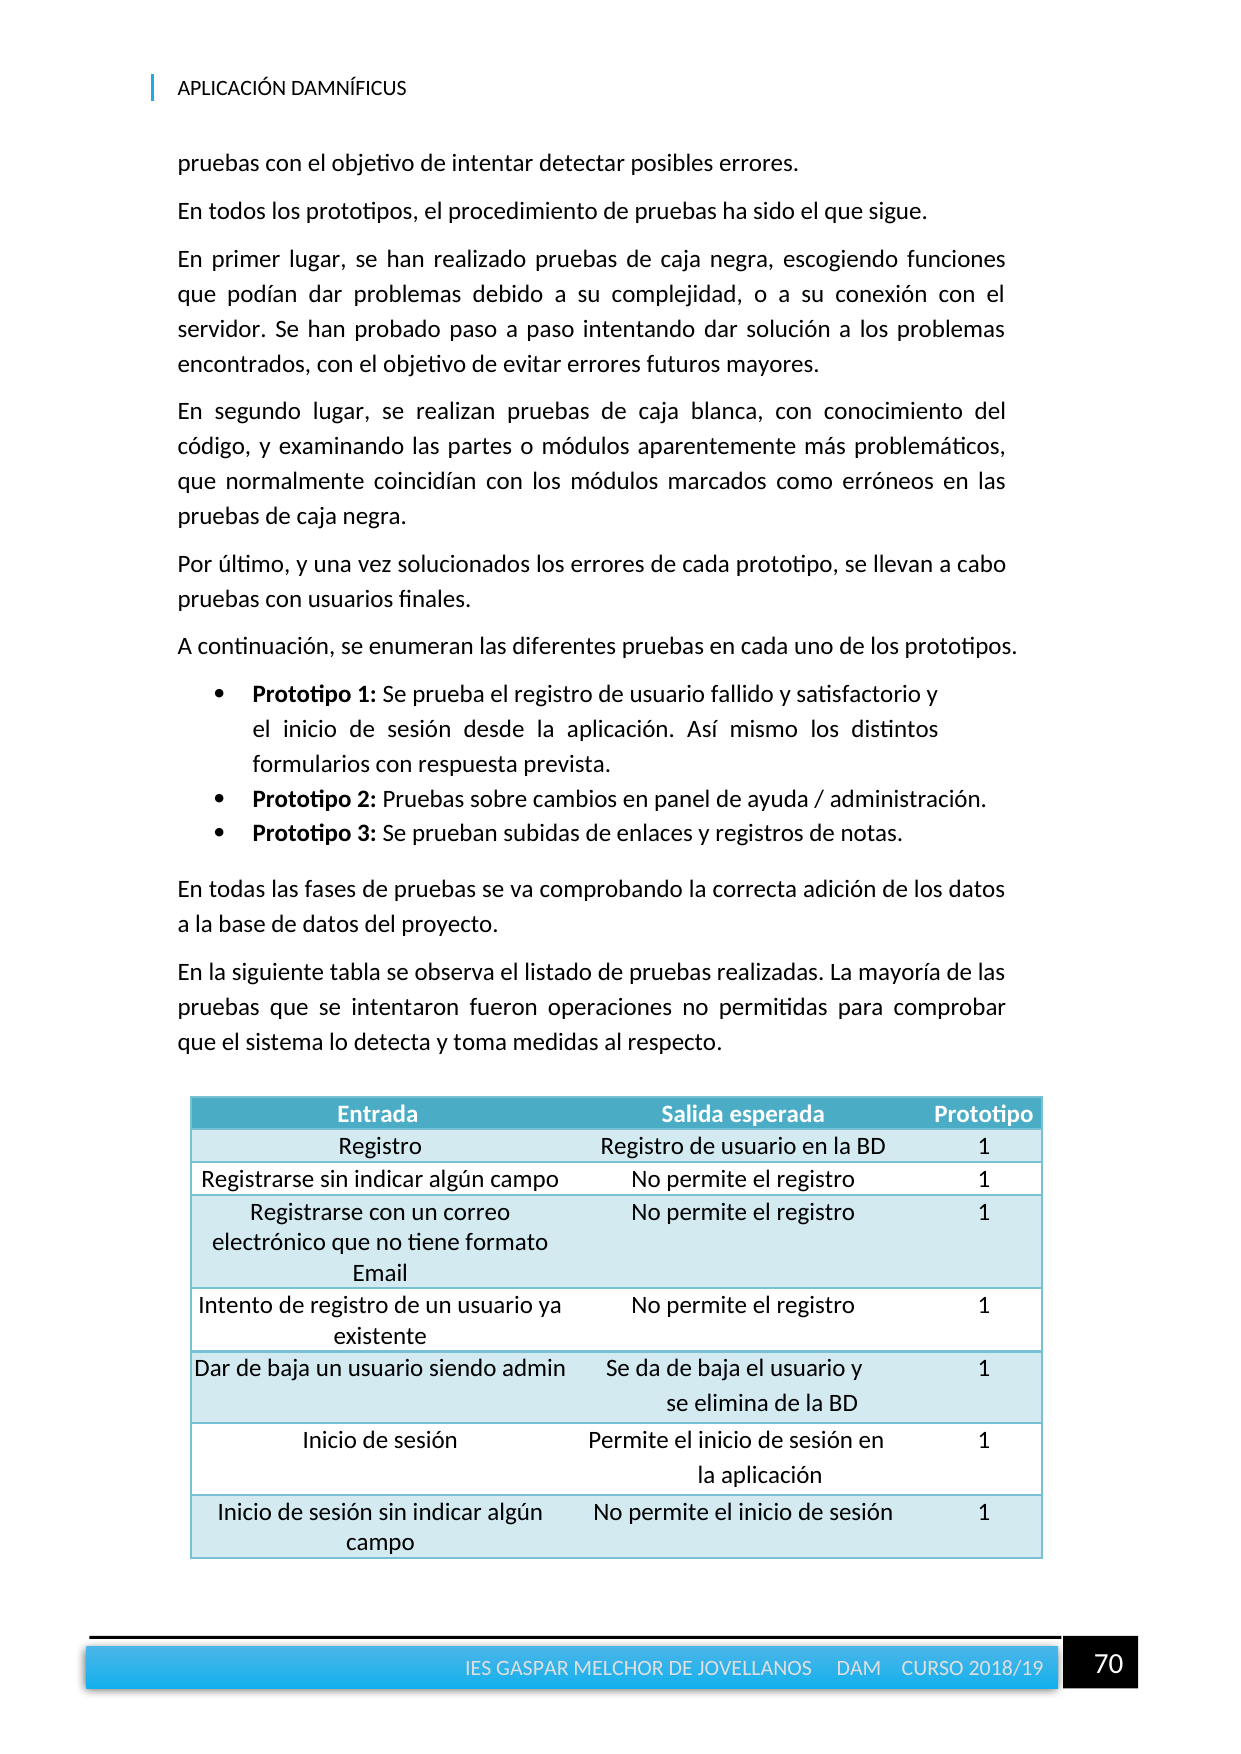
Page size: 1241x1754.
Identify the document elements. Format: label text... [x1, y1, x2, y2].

text En segundo lugar, se realizan pruebas de caja blanca, con conocimiento del código, y examinando las partes o módulos aparentemente más problemáticos, que normalmente coincidían con los módulos marcados como erróneos en las pruebas de caja negra. [177, 395, 1007, 531]
table_cell 1 [915, 1196, 1041, 1287]
table_cell Registro [192, 1130, 568, 1161]
table_cell Permite el inicio de sesión en la aplicación [568, 1424, 915, 1494]
table_cell 1 [915, 1353, 1041, 1422]
text En todas las fases de pruebas se va comprobando la correcta adición de los datos a la base de datos del proyecto. [177, 873, 1007, 939]
table_cell 1 [915, 1289, 1041, 1350]
table_cell No permite el registro [568, 1289, 915, 1350]
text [177, 148, 1007, 178]
list Prototipo 3: Se prueban subidas de enlaces y registros de notas. [215, 817, 1063, 848]
table_cell Inicio de sesión [192, 1424, 568, 1494]
table_header Prototipo [915, 1098, 1041, 1128]
table_cell Registrarse sin indicar algún campo [192, 1163, 568, 1193]
table_header Salida esperada [568, 1098, 915, 1128]
table_cell 1 [915, 1130, 1041, 1161]
text En la siguiente tabla se observa el listado de pruebas realizadas. La mayoría de las pruebas que se intentaron fueron operaciones no permitidas para comprobar que el sistema lo detecta y toma medidas al respecto. [177, 956, 1007, 1056]
text Por último, y una vez solucionados los errores de cada prototipo, se llevan a cabo pruebas con usuarios finales. [177, 548, 1007, 613]
list Prototipo 1: Se prueba el registro de usuario fallido y satisfactorio y el inicio de sesión desde la aplicación. Así mismo los distintos formularios con respuesta prevista. [215, 678, 939, 778]
table_header Entrada [192, 1098, 568, 1128]
table_cell No permite el registro [568, 1163, 915, 1193]
table_cell 1 [915, 1496, 1041, 1557]
table_cell Registro de usuario en la BD [568, 1130, 915, 1161]
text En primer lugar, se han realizado pruebas de caja negra, escogiendo funciones que podían dar problemas debido a su complejidad, o a su conexión con el servidor. Se han probado paso a paso intentando dar solución a los problemas encontrados, con el objetivo de evitar errores futuros mayores. [177, 243, 1007, 378]
table_cell Se da de baja el usuario y se elimina de la BD [568, 1353, 915, 1422]
table_cell No permite el registro [568, 1196, 915, 1287]
text En todos los prototipos, el procedimiento de pruebas ha sido el que sigue. [177, 195, 1063, 226]
table_cell Registrarse con un correo electrónico que no tiene formato Email [192, 1196, 568, 1287]
table_cell Dar de baja un usuario siendo admin [192, 1353, 568, 1422]
table_cell Intento de registro de un usuario ya existente [192, 1289, 568, 1350]
list Prototipo 2: Pruebas sobre cambios en panel de ayuda / administración. [215, 783, 1063, 813]
table_cell 1 [915, 1163, 1041, 1193]
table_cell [568, 1496, 915, 1557]
text A continuación, se enumeran las diferentes pruebas en cada uno de los prototipos. [177, 630, 1063, 661]
table_cell Inicio de sesión sin indicar algún campo [192, 1496, 568, 1557]
table_cell 1 [915, 1424, 1041, 1494]
